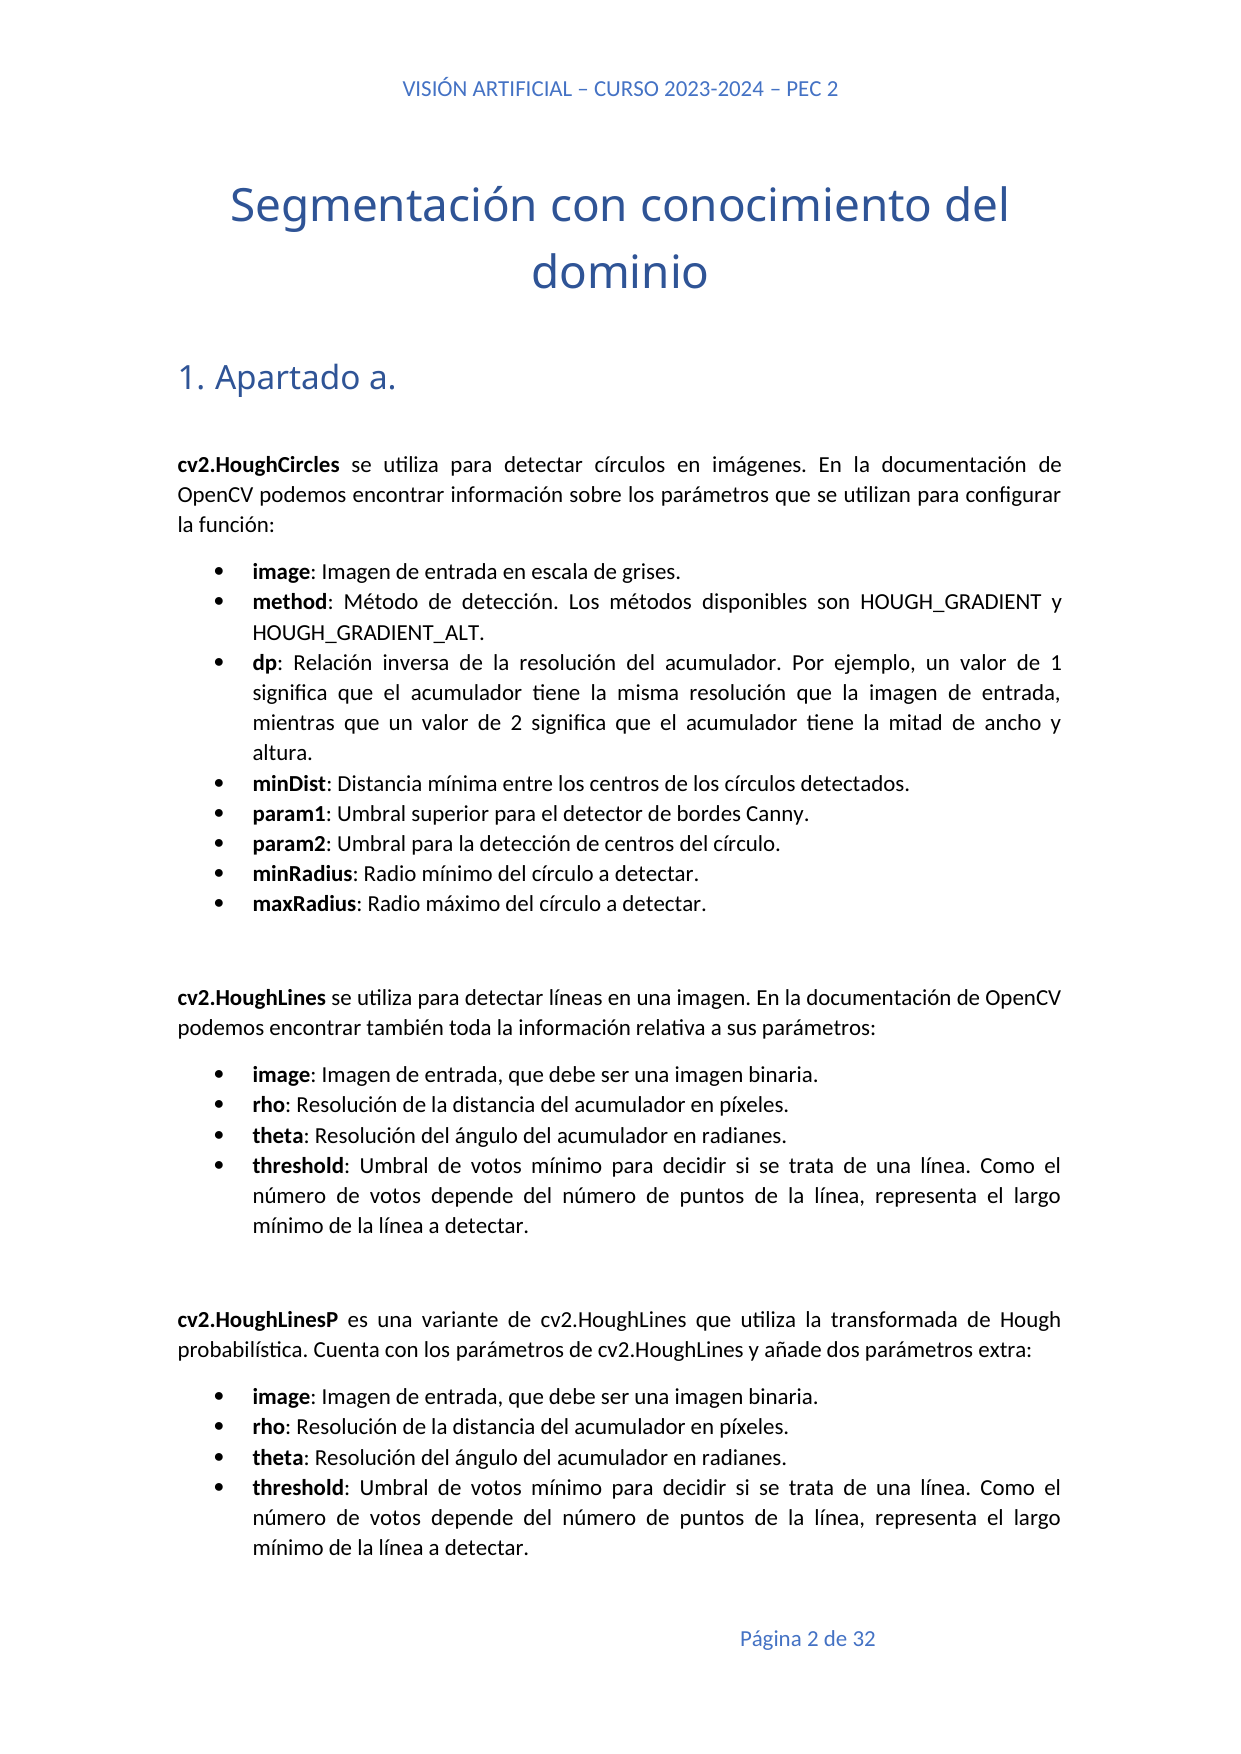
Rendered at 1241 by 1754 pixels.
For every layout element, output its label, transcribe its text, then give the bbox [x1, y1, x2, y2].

list image: Imagen de entrada en escala de grises. [215, 557, 1063, 585]
list theta: Resolución del ángulo del acumulador en radianes. [215, 1121, 1063, 1149]
list minDist: Distancia mínima entre los centros de los círculos detectados. [215, 769, 1063, 797]
list threshold: Umbral de votos mínimo para decidir si se trata de una línea. Como el número de votos depende del número de puntos de la línea, representa el largo mínimo de la línea a detectar. [215, 1473, 1063, 1561]
subtitle Apartado a. [177, 354, 1063, 399]
list rho: Resolución de la distancia del acumulador en píxeles. [215, 1412, 1063, 1440]
list method: Método de detección. Los métodos disponibles son HOUGH_GRADIENT y HOUGH_GRADIENT_ALT. [215, 587, 1063, 646]
text cv2.HoughLinesP es una variante de cv2.HoughLines que utiliza la transformada de Hough probabilística. Cuenta con los parámetros de cv2.HoughLines y añade dos parámetros extra: [177, 1305, 1063, 1363]
list threshold: Umbral de votos mínimo para decidir si se trata de una línea. Como el número de votos depende del número de puntos de la línea, representa el largo mínimo de la línea a detectar. [215, 1151, 1063, 1239]
list param1: Umbral superior para el detector de bordes Canny. [215, 799, 1063, 827]
list dp: Relación inversa de la resolución del acumulador. Por ejemplo, un valor de 1 significa que el acumulador tiene la misma resolución que la imagen de entrada, mientras que un valor de 2 significa que el acumulador tiene la mitad de ancho y altura. [215, 648, 1063, 766]
list image: Imagen de entrada, que debe ser una imagen binaria. [215, 1382, 1063, 1410]
text cv2.HoughLines se utiliza para detectar líneas en una imagen. En la documentación de OpenCV podemos encontrar también toda la información relativa a sus parámetros: [177, 983, 1063, 1041]
list minRadius: Radio mínimo del círculo a detectar. [215, 859, 1063, 887]
list image: Imagen de entrada, que debe ser una imagen binaria. [215, 1060, 1063, 1088]
list theta: Resolución del ángulo del acumulador en radianes. [215, 1443, 1063, 1471]
list param2: Umbral para la detección de centros del círculo. [215, 829, 1063, 857]
list rho: Resolución de la distancia del acumulador en píxeles. [215, 1091, 1063, 1118]
text cv2.HoughCircles se utiliza para detectar círculos en imágenes. En la documentación de OpenCV podemos encontrar información sobre los parámetros que se utilizan para configurar la función: [177, 450, 1063, 538]
subtitle Segmentación con conocimiento del dominio [177, 173, 1063, 302]
list maxRadius: Radio máximo del círculo a detectar. [215, 889, 1063, 917]
